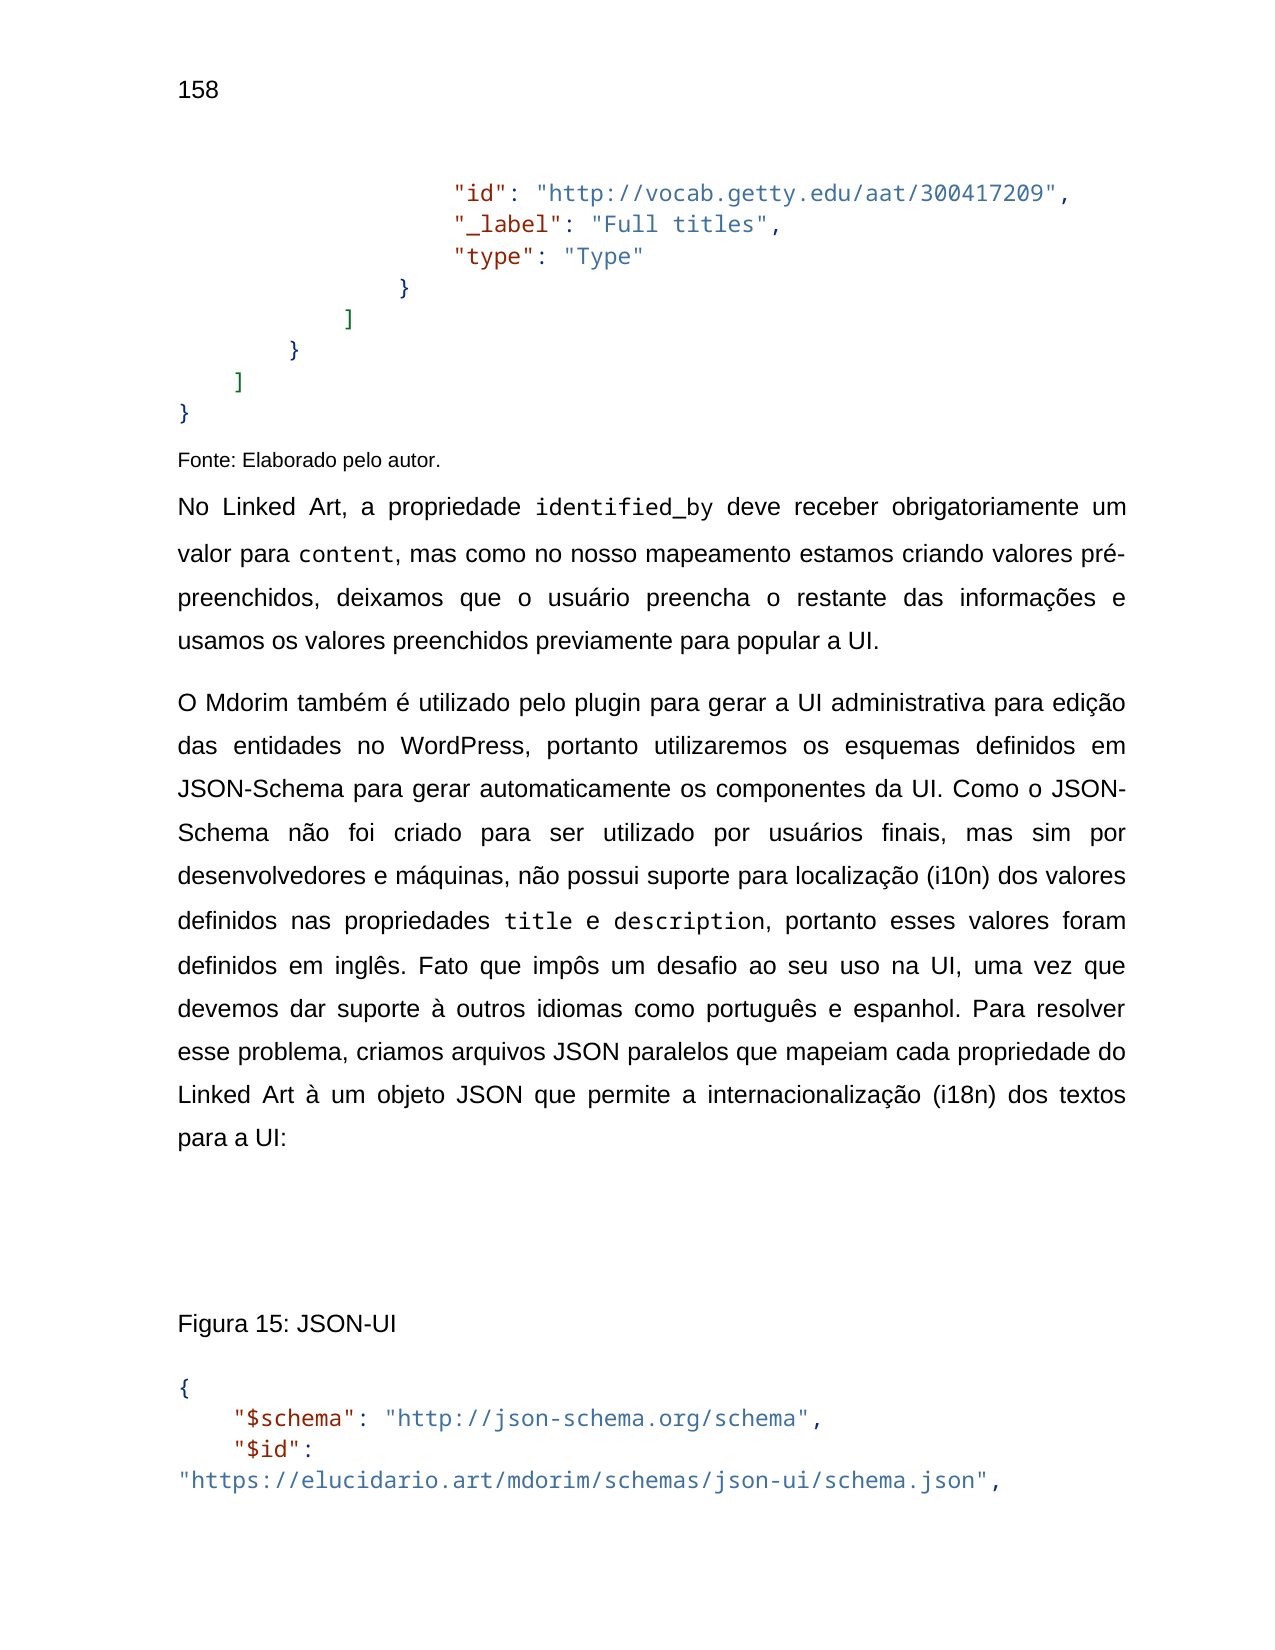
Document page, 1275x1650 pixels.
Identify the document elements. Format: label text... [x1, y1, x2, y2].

text O Mdorim também é utilizado pelo plugin para gerar a UI administrativa para edição das entidades no WordPress, portanto utilizaremos os esquemas definidos em JSON-Schema para gerar automaticamente os componentes da UI. Como o JSON-Schema não foi criado para ser utilizado por usuários finais, mas sim por desenvolvedores e máquinas, não possui suporte para localização (i10n) dos valores definidos nas propriedades title e description, portanto esses valores foram definidos em inglês. Fato que impôs um desafio ao seu uso na UI, uma vez que devemos dar suporte à outros idiomas como português e espanhol. Para resolver esse problema, criamos arquivos JSON paralelos que mapeiam cada propriedade do Linked Art à um objeto JSON que permite a internacionalização (i18n) dos textos para a UI: [177, 688, 1127, 1152]
text No Linked Art, a propriedade identified_by deve receber obrigatoriamente um valor para content, mas como no nosso mapeamento estamos criando valores pré-preenchidos, deixamos que o usuário preencha o restante das informações e usamos os valores preenchidos previamente para popular a UI. [177, 491, 1127, 655]
text Fonte: Elaborado pelo autor. [177, 448, 1127, 472]
text Figura 15: JSON-UI [177, 1309, 1127, 1338]
